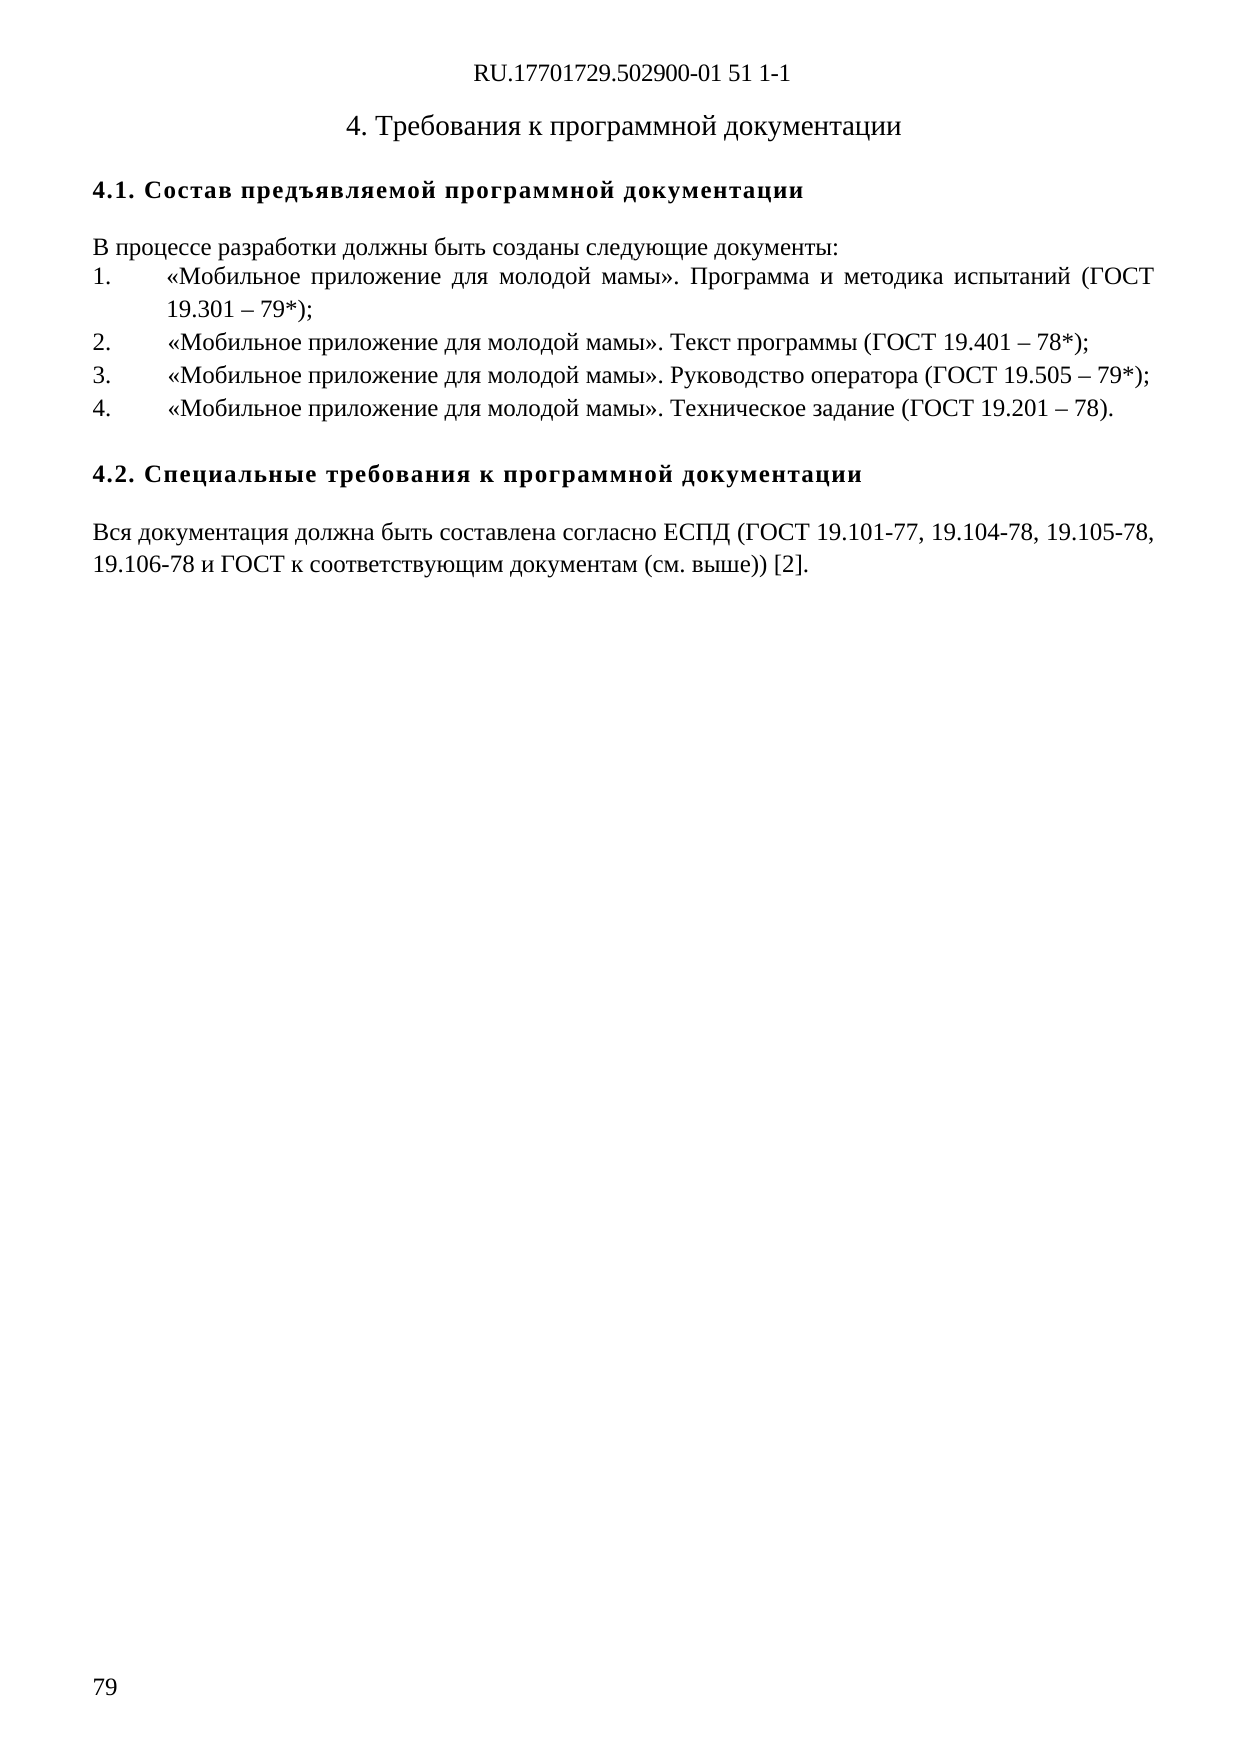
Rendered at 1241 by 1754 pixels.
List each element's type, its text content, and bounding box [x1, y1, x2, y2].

text Вся документация должна быть составлена согласно ЕСПД (ГОСТ 19.101-77, 19.104-78, 19.105-78, 19.106-78 и ГОСТ к соответствующим документам (см. выше)) [2]. [92, 517, 1155, 578]
text В процессе разработки должны быть созданы следующие документы: [92, 232, 1155, 261]
subtitle 4. Требования к программной документации [92, 108, 1155, 142]
list «Мобильное приложение для молодой мамы». Техническое задание (ГОСТ 19.201 – 78). [92, 393, 1155, 422]
list «Мобильное приложение для молодой мамы». Руководство оператора (ГОСТ 19.505 – 79*); [92, 360, 1155, 389]
list «Мобильное приложение для молодой мамы». Программа и методика испытаний (ГОСТ 19.301 – 79*); [92, 261, 1155, 323]
subtitle 4.2. Специальные требования к программной документации [92, 459, 1155, 488]
list «Мобильное приложение для молодой мамы». Текст программы (ГОСТ 19.401 – 78*); [92, 327, 1155, 356]
subtitle 4.1. Состав предъявляемой программной документации [92, 175, 1155, 203]
